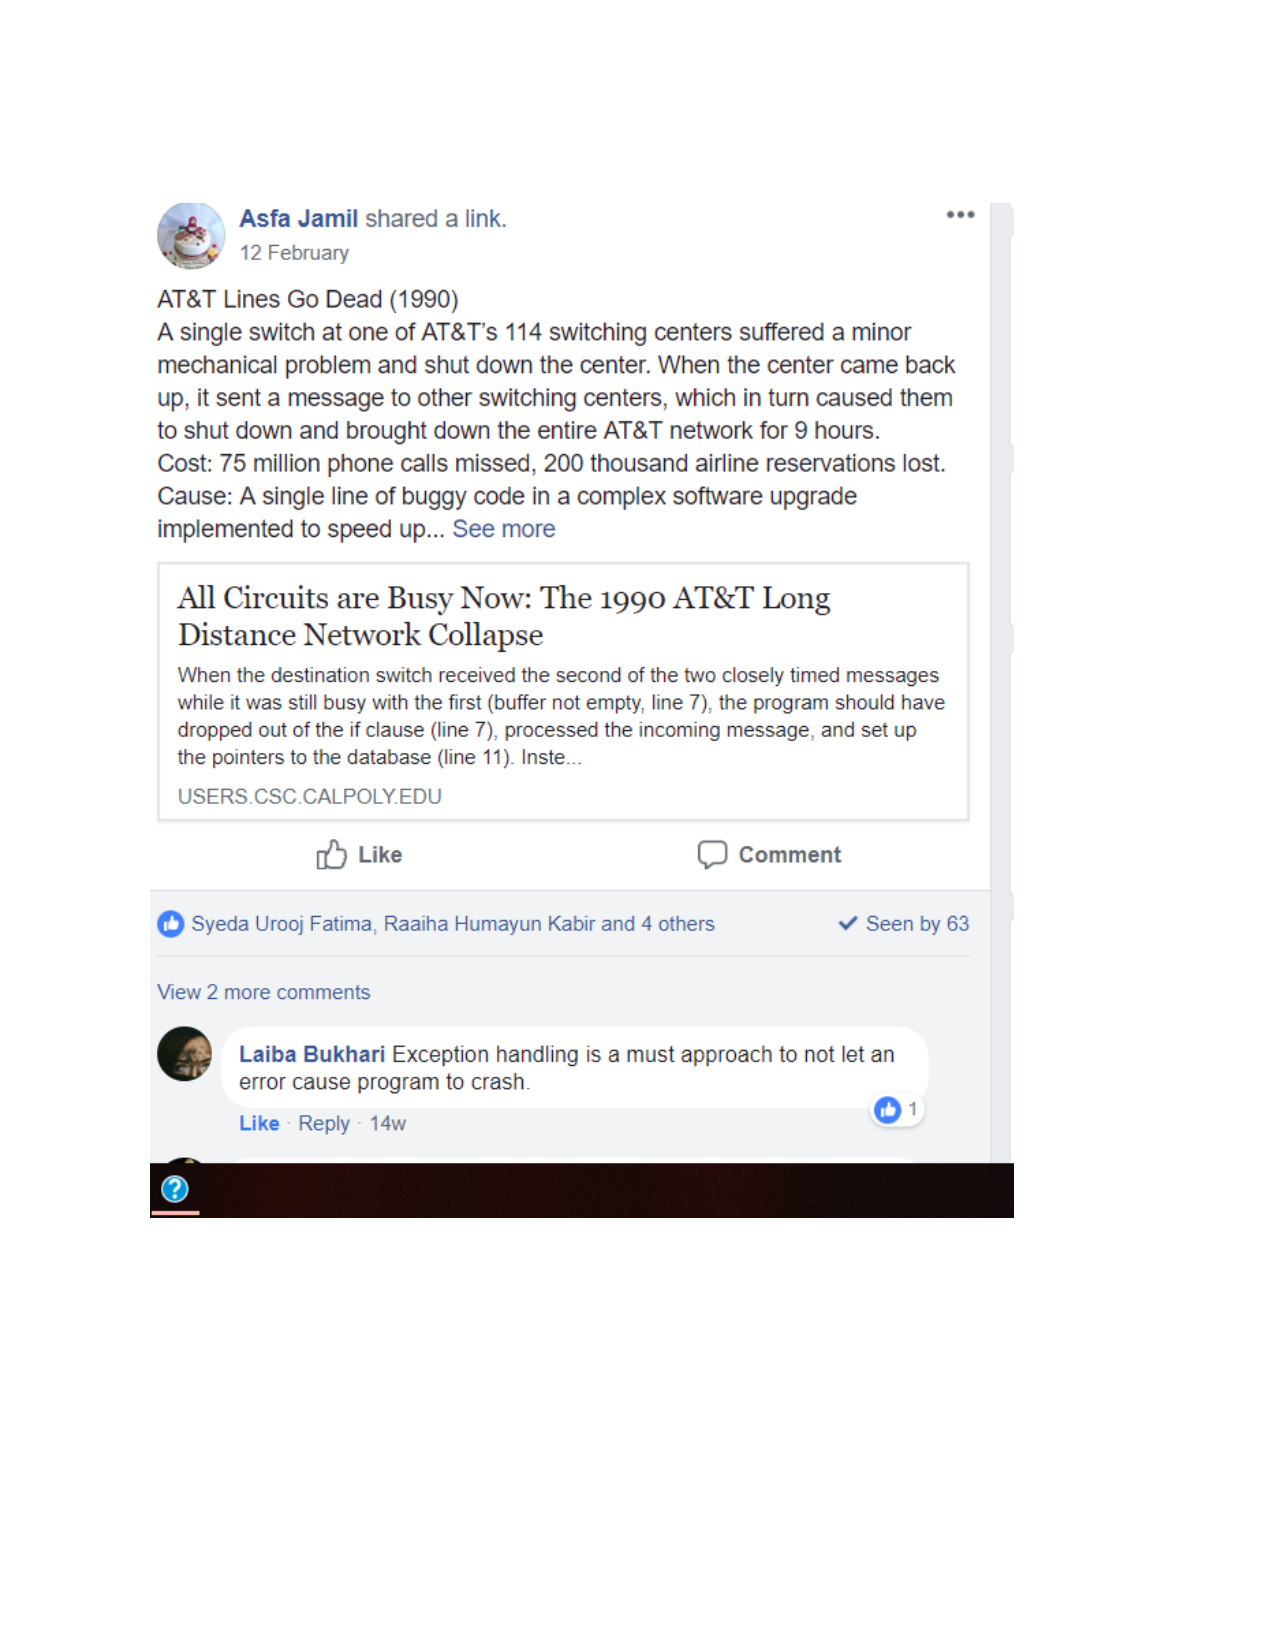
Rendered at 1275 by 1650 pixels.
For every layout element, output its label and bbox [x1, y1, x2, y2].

picture [150, 203, 1014, 1218]
